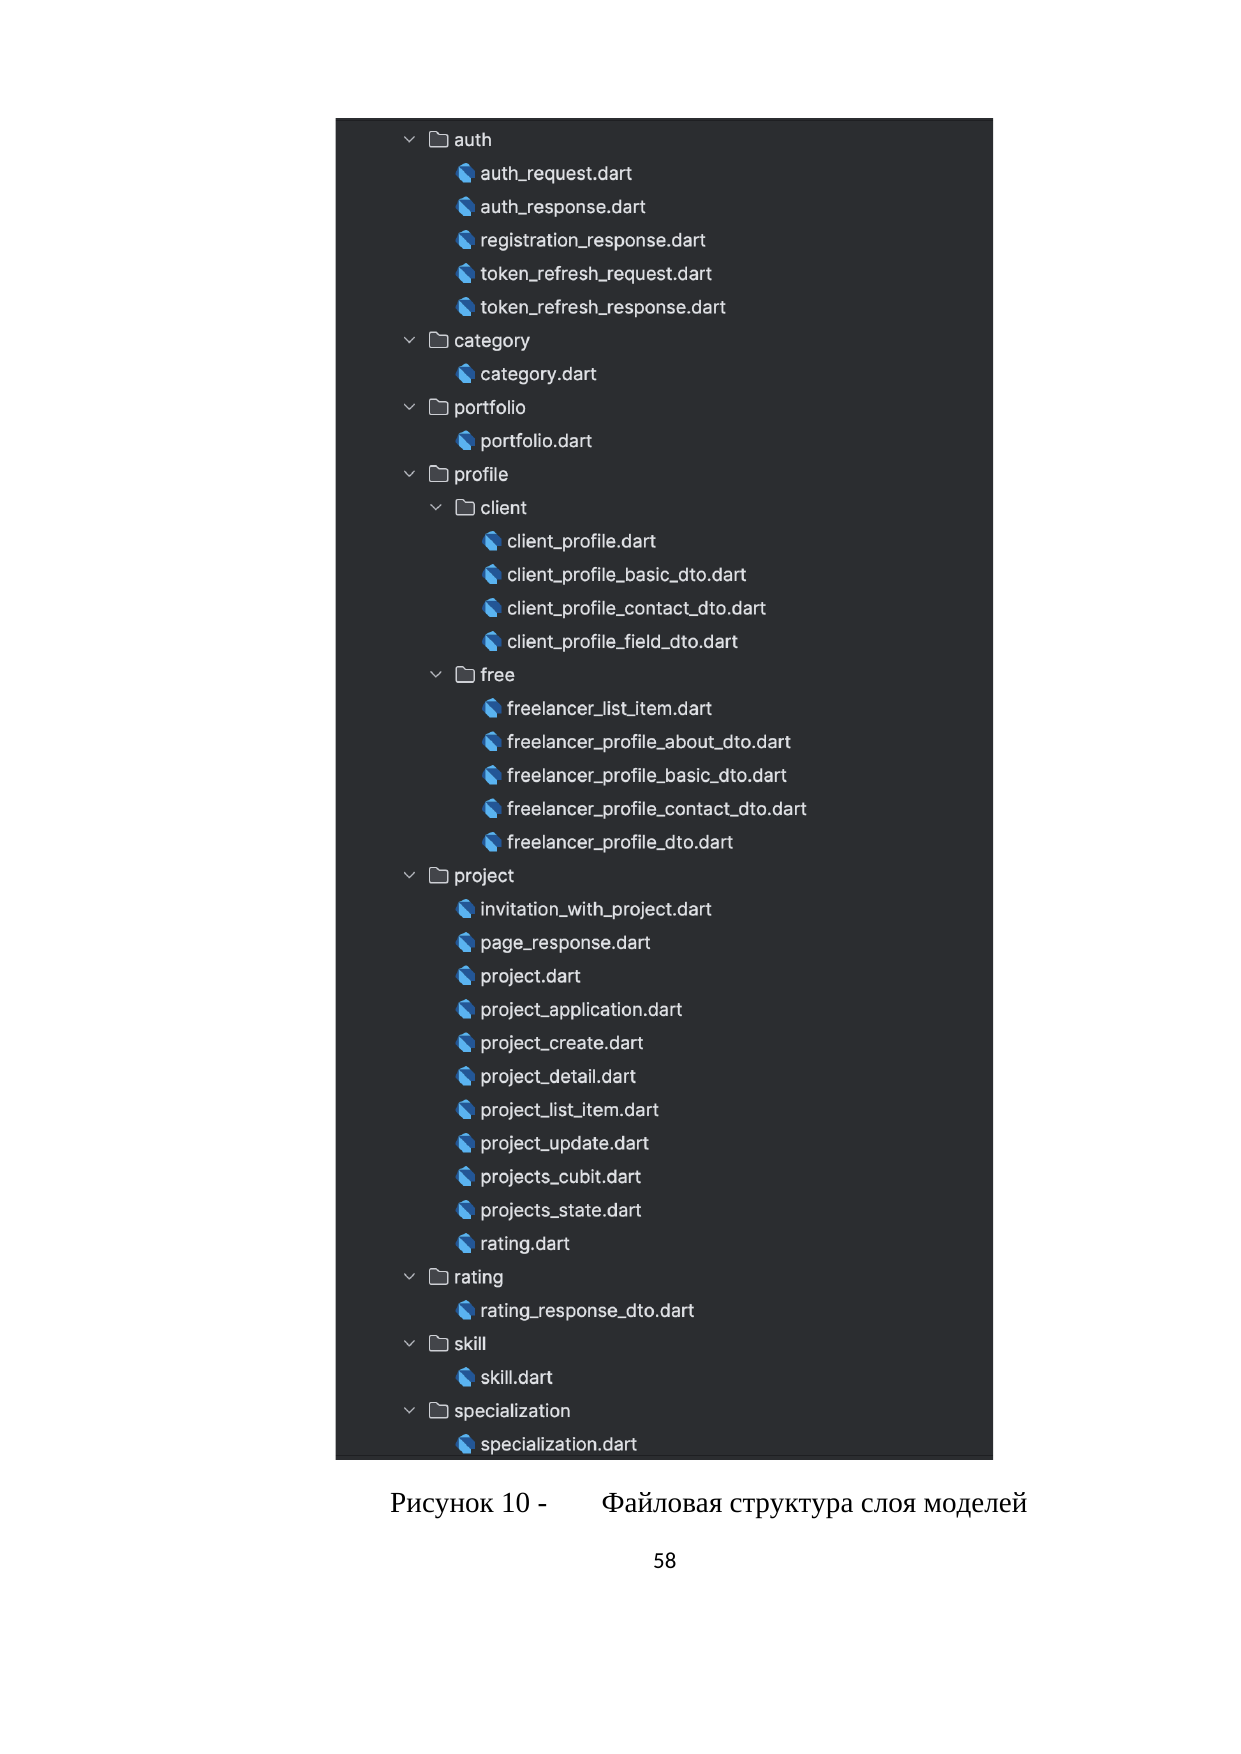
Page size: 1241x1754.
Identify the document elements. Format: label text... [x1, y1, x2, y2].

picture [335, 118, 994, 1460]
text Файловая структура слоя моделей [266, 1485, 1152, 1518]
